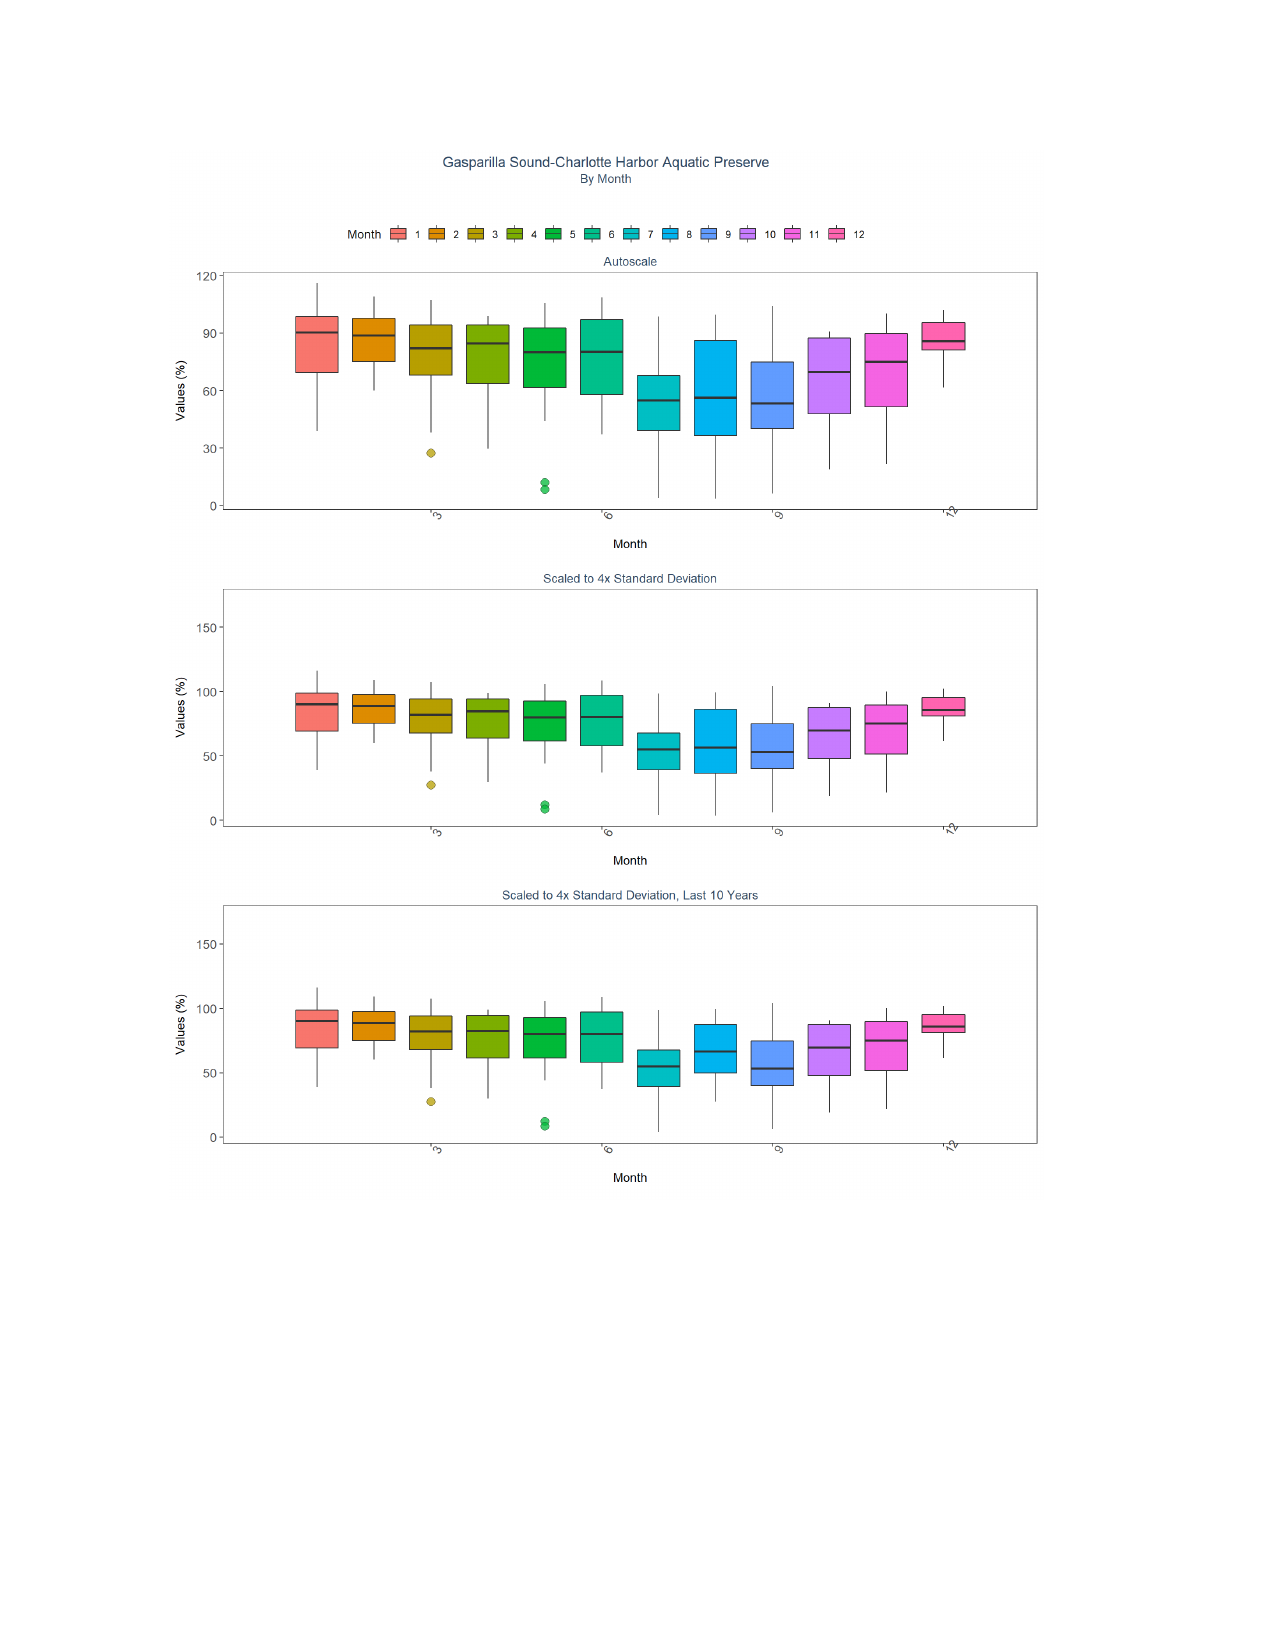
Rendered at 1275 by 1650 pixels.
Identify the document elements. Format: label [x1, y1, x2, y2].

picture [168, 150, 1044, 1200]
